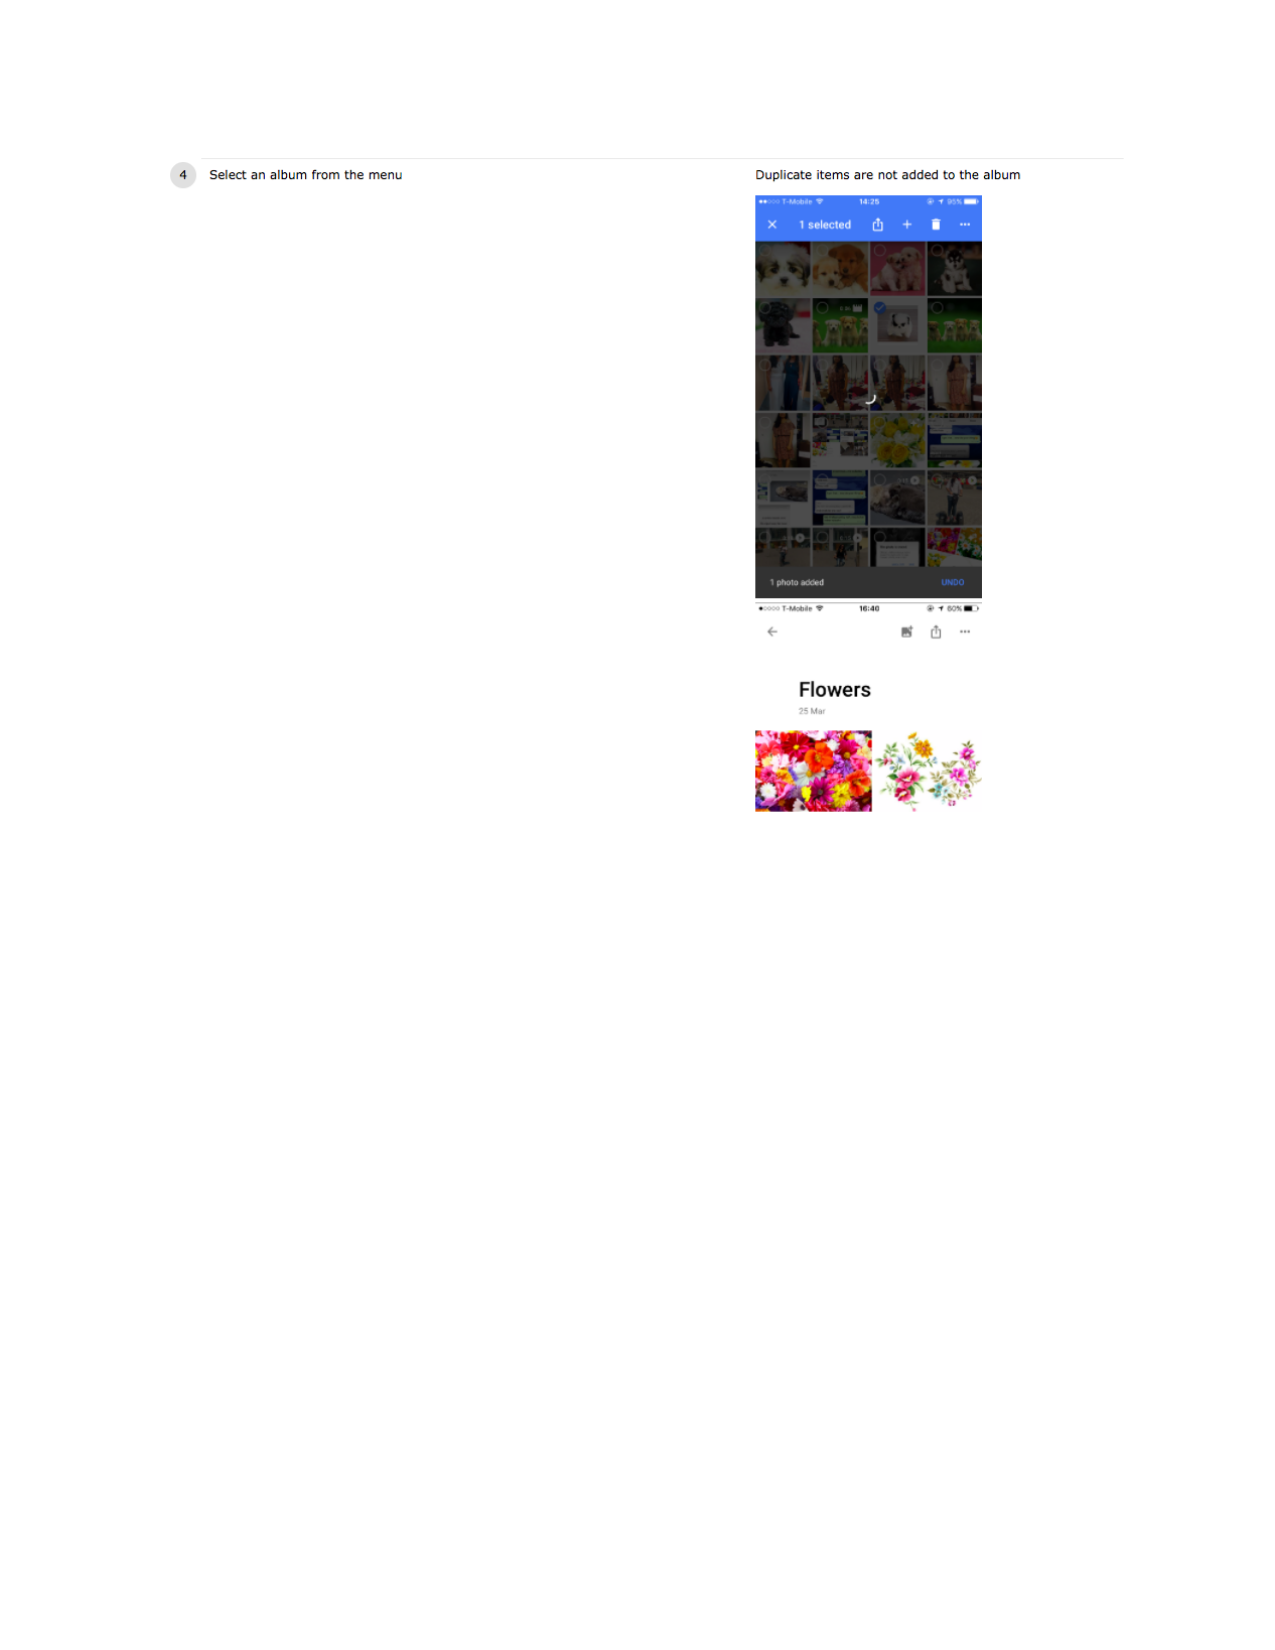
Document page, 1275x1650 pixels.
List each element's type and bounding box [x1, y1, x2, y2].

picture [150, 150, 1124, 974]
